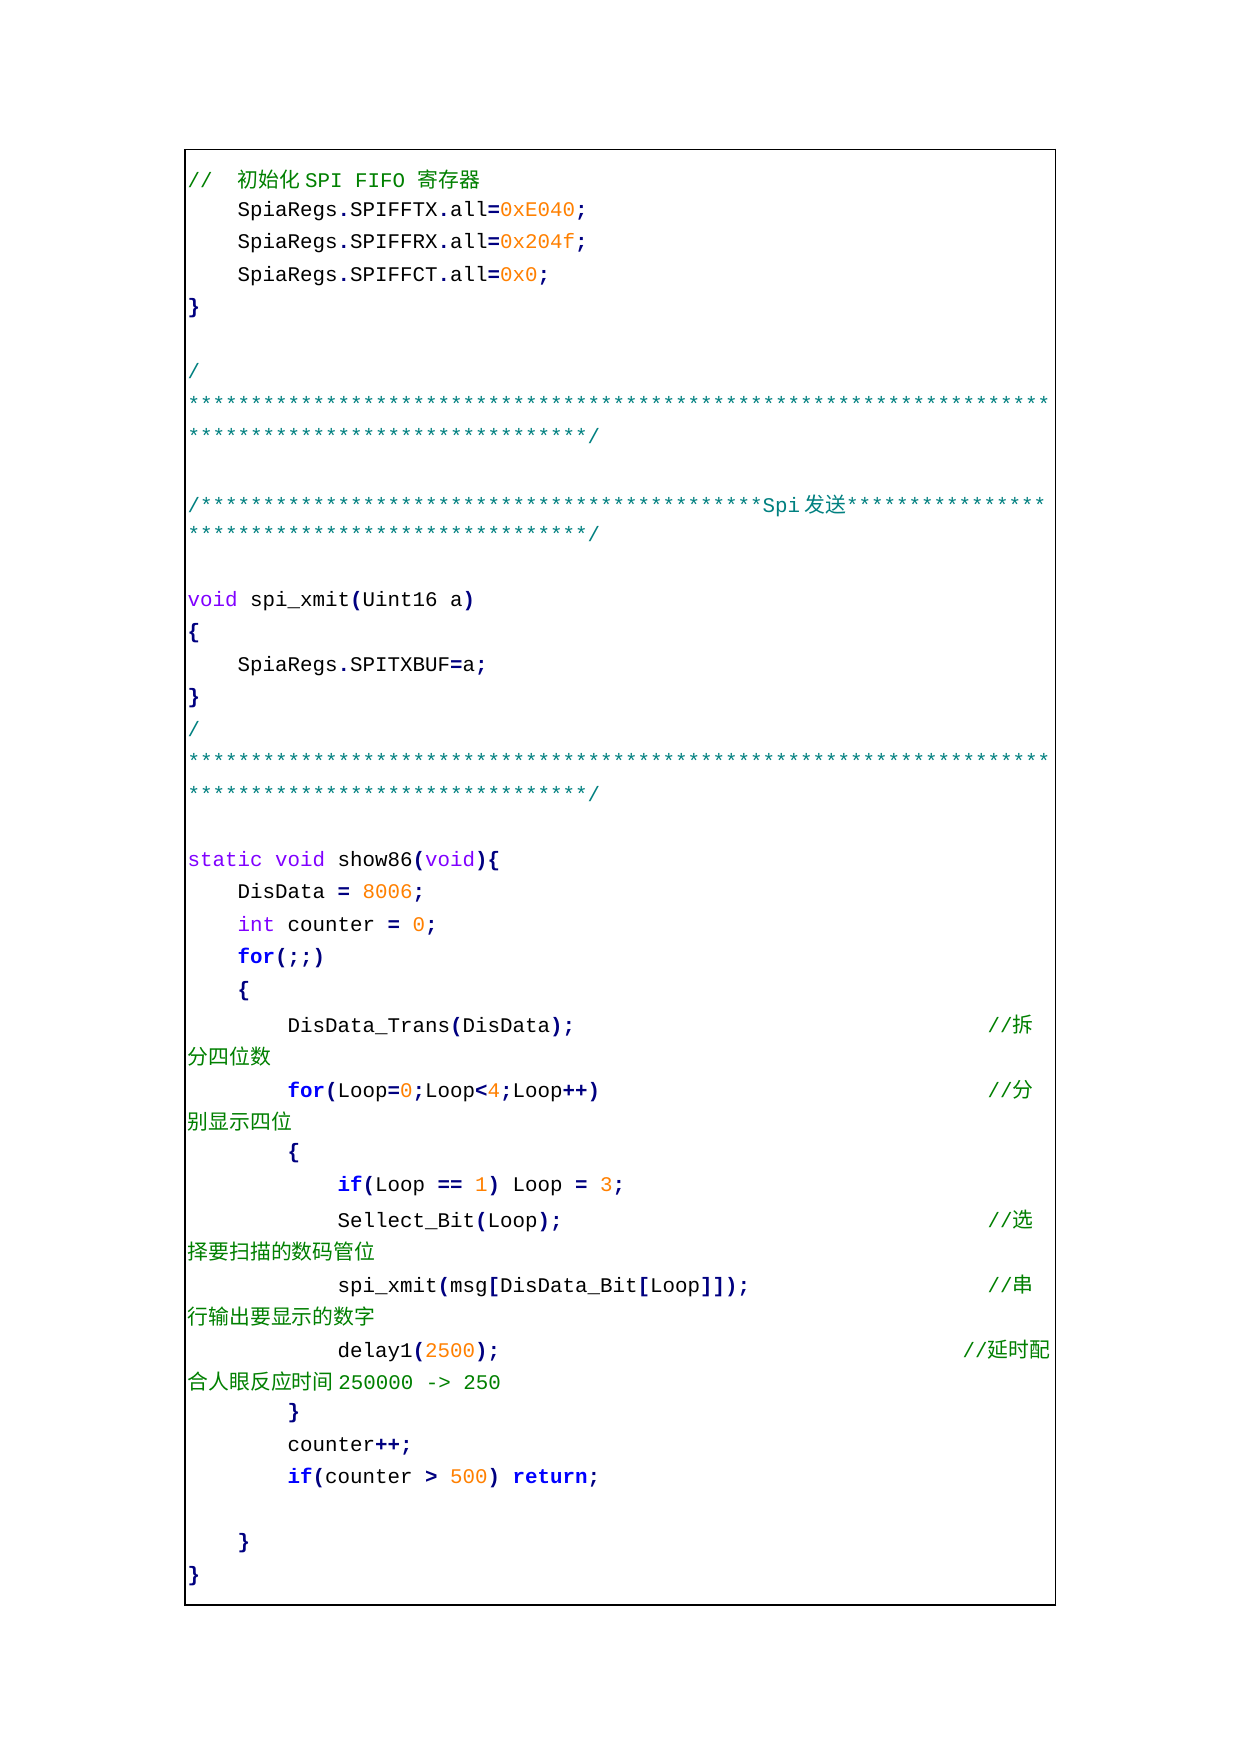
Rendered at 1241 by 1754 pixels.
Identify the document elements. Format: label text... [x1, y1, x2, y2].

text if(counter > 500) return; [187, 1462, 1053, 1494]
text if(Loop == 1) Loop = 3; [187, 1169, 1053, 1202]
text SpiaRegs.SPITXBUF=a; [187, 649, 1053, 682]
text } [187, 1559, 1053, 1592]
text /*****************************************************************************************************/ [187, 714, 1053, 812]
text // 初始化 SPI FIFO 寄存器 [187, 162, 1053, 194]
text int counter = 0; [187, 909, 1053, 942]
text DisData = 8006; [187, 877, 1053, 909]
text } [187, 1527, 1053, 1559]
text DisData_Trans(DisData); //拆分四位数 [187, 1007, 1053, 1072]
text { [187, 974, 1053, 1007]
text spi_xmit(msg[DisData_Bit[Loop]]); //串行输出要显示的数字 [187, 1267, 1053, 1332]
text static void show86(void){ [187, 844, 1053, 877]
text SpiaRegs.SPIFFRX.all=0x204f; [187, 227, 1053, 259]
text Sellect_Bit(Loop); //选择要扫描的数码管位 [187, 1202, 1053, 1267]
text } [187, 682, 1053, 714]
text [187, 357, 1053, 454]
text void spi_xmit(Uint16 a) [187, 584, 1053, 617]
text } [187, 292, 1053, 324]
text { [187, 1137, 1053, 1169]
text for(Loop=0;Loop<4;Loop++) //分别显示四位 [187, 1072, 1053, 1137]
text { [187, 617, 1053, 649]
text for(;;) [187, 942, 1053, 974]
text SpiaRegs.SPIFFTX.all=0xE040; [187, 194, 1053, 227]
text counter++; [187, 1429, 1053, 1462]
text SpiaRegs.SPIFFCT.all=0x0; [187, 259, 1053, 292]
text delay1(2500); //延时配合人眼反应时间 250000 -> 250 [187, 1332, 1053, 1397]
text /*********************************************Spi发送************************************************/ [187, 487, 1053, 552]
text } [187, 1397, 1053, 1429]
